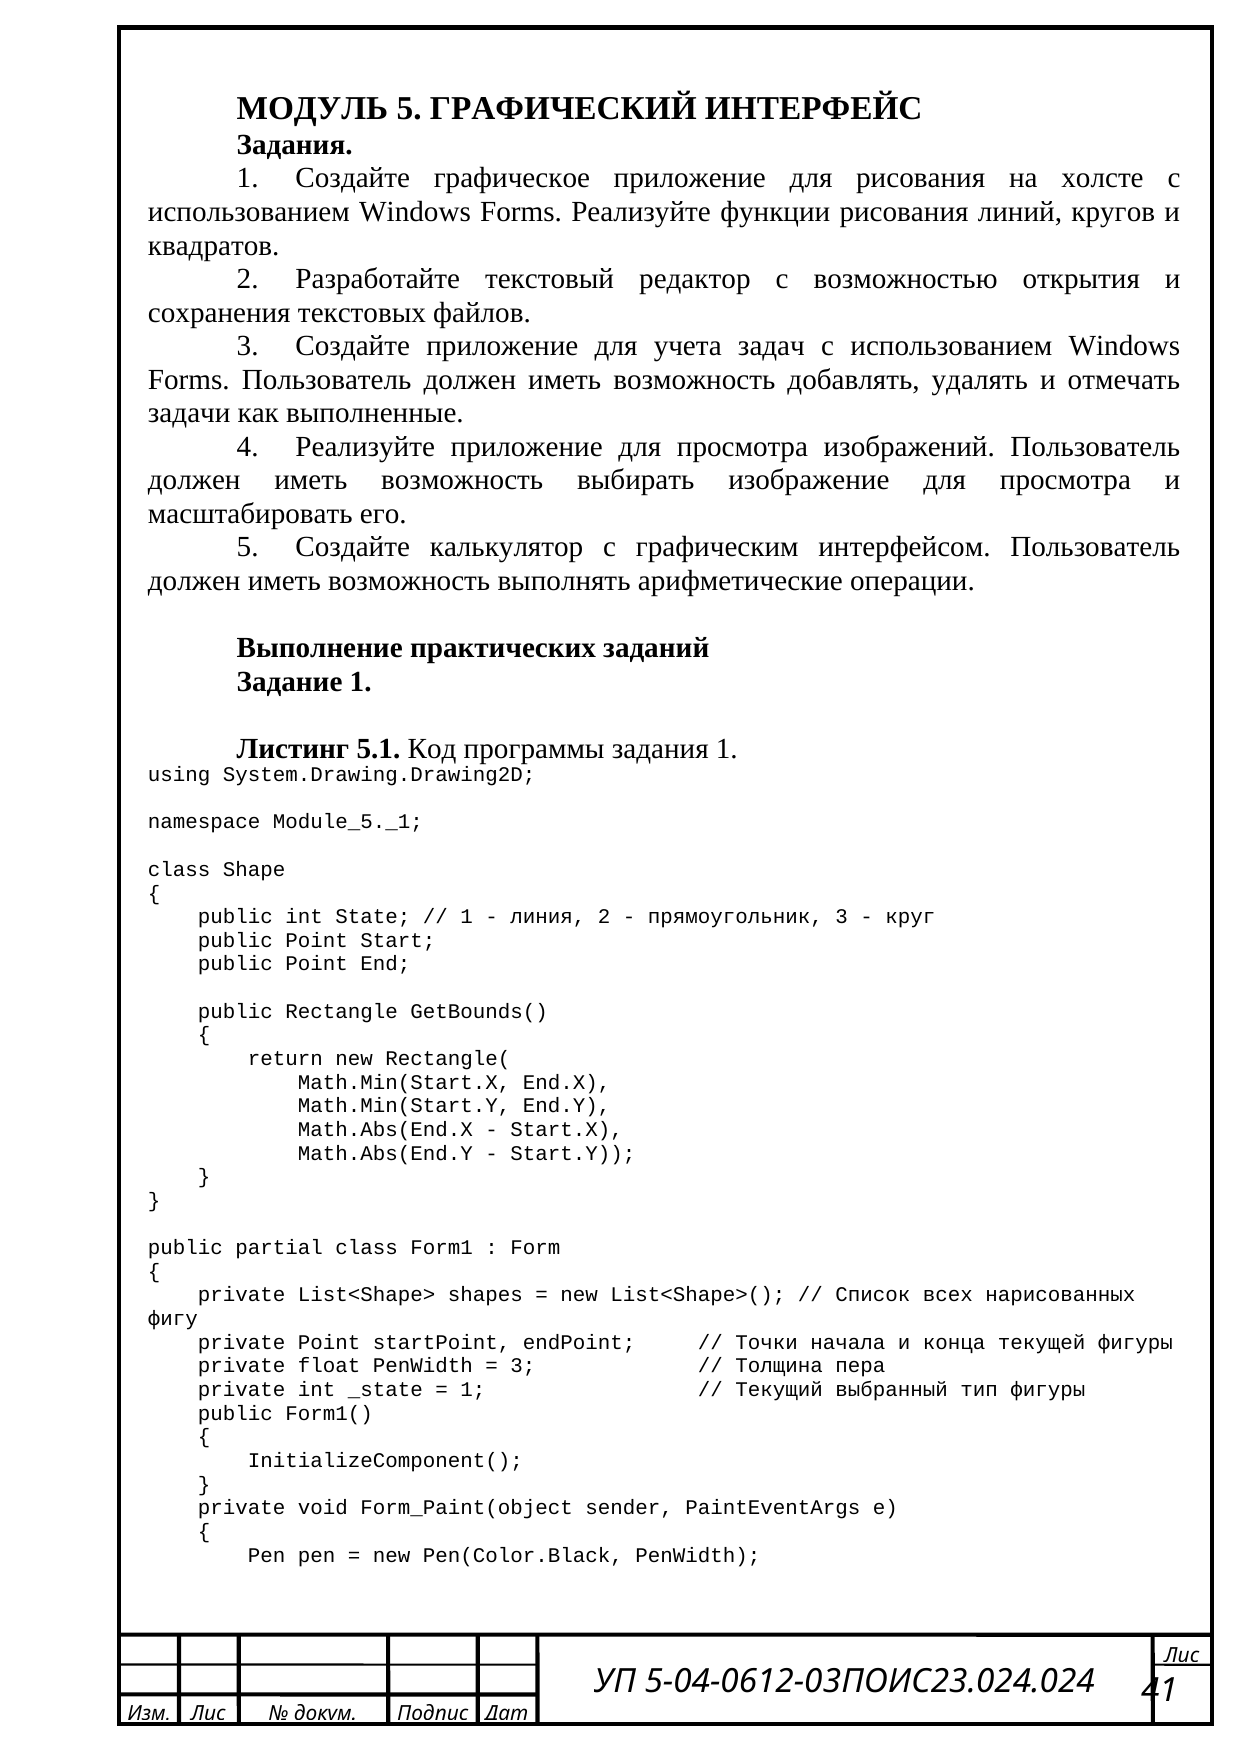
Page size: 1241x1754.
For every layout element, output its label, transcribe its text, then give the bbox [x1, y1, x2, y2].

text { [148, 1261, 1181, 1284]
text private Point startPoint, endPoint; // Точки начала и конца текущей фигуры [148, 1332, 1181, 1355]
text { [148, 1426, 1181, 1450]
text 4. Реализуйте приложение для просмотра изображений. Пользователь должен иметь возможность выбирать изображение для просмотра и масштабировать его. [148, 429, 1181, 529]
text public Rectangle GetBounds() [148, 1001, 1181, 1024]
text public Form1() [148, 1403, 1181, 1426]
text Math.Abs(End.Y - Start.Y)); [148, 1143, 1181, 1166]
text Листинг 5.1. Код программы задания 1. [148, 731, 1181, 764]
text { [148, 1024, 1181, 1048]
text } [148, 1190, 1181, 1213]
text return new Rectangle( [148, 1048, 1181, 1072]
text { [148, 882, 1181, 906]
text Math.Abs(End.X - Start.X), [148, 1119, 1181, 1143]
text 2. Разработайте текстовый редактор с возможностью открытия и сохранения текстовых файлов. [148, 261, 1181, 328]
text public Point End; [148, 953, 1181, 977]
text using System.Drawing.Drawing2D; [148, 764, 1181, 788]
text Выполнение практических заданий [148, 630, 1181, 664]
text private float PenWidth = 3; // Толщина пера [148, 1355, 1181, 1379]
text private void Form_Paint(object sender, PaintEventArgs e) [148, 1497, 1181, 1521]
text namespace Module_5._1; [148, 812, 1181, 835]
subtitle Модуль 5. Графический интерфейс [148, 89, 1181, 127]
text InitializeComponent(); [148, 1450, 1181, 1474]
text { [148, 1521, 1181, 1544]
text public int State; // 1 - линия, 2 - прямоугольник, 3 - круг [148, 906, 1181, 930]
text 1. Создайте графическое приложение для рисования на холсте с использованием Windows Forms. Реализуйте функции рисования линий, кругов и квадратов. [148, 161, 1181, 261]
text public partial class Form1 : Form [148, 1237, 1181, 1261]
text class Shape [148, 859, 1181, 882]
text Задания. [148, 127, 1181, 161]
text Math.Min(Start.Y, End.Y), [148, 1095, 1181, 1119]
text 5. Создайте калькулятор с графическим интерфейсом. Пользователь должен иметь возможность выполнять арифметические операции. [148, 529, 1181, 597]
text } [148, 1474, 1181, 1497]
text } [148, 1166, 1181, 1190]
text Задание 1. [148, 664, 1181, 697]
text private int _state = 1; // Текущий выбранный тип фигуры [148, 1379, 1181, 1403]
text private List<Shape> shapes = new List<Shape>(); // Список всех нарисованных фигу [148, 1284, 1181, 1332]
text Pen pen = new Pen(Color.Black, PenWidth); [148, 1544, 1181, 1568]
text public Point Start; [148, 930, 1181, 953]
text Math.Min(Start.X, End.X), [148, 1072, 1181, 1095]
text 3. Создайте приложение для учета задач с использованием Windows Forms. Пользователь должен иметь возможность добавлять, удалять и отмечать задачи как выполненные. [148, 328, 1181, 429]
